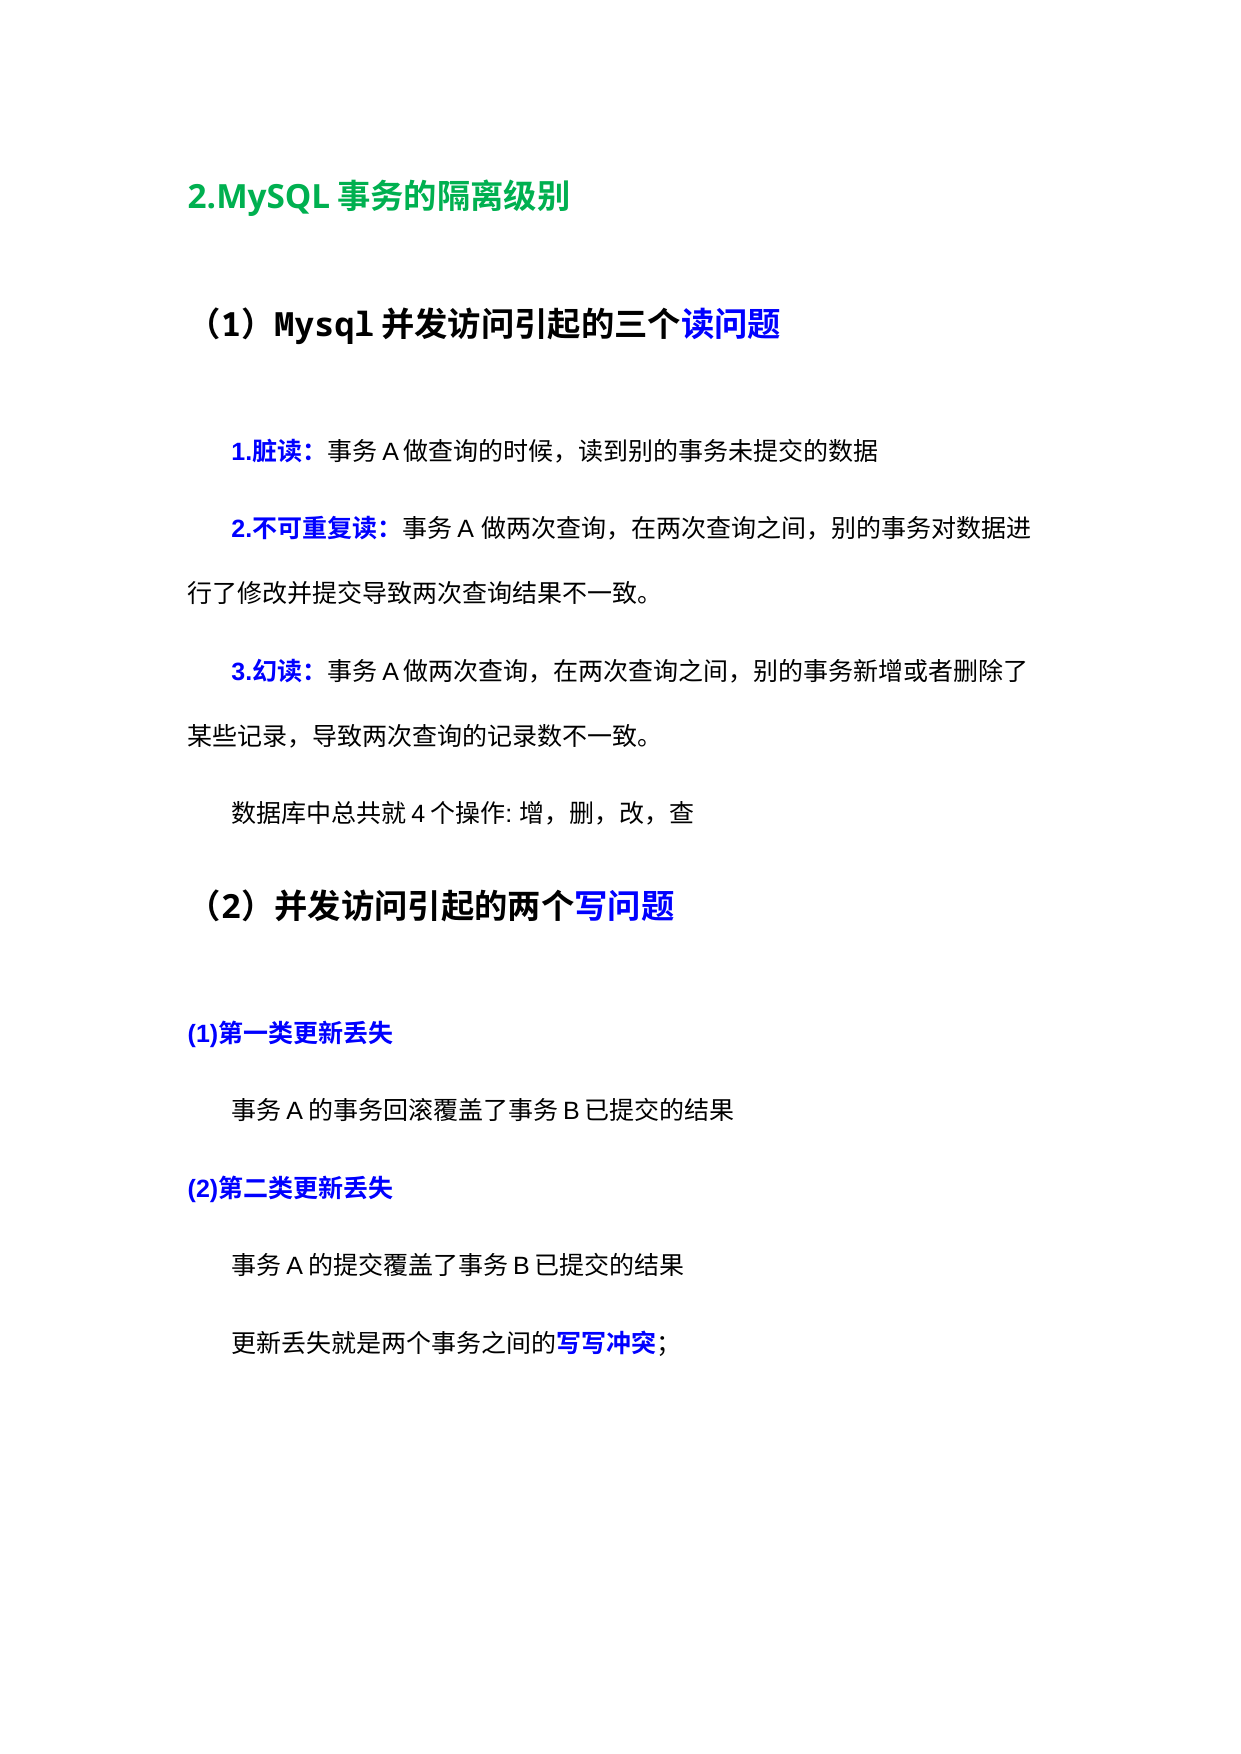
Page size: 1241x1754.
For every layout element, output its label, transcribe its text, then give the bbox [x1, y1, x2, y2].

list 2.不可重复读：事务A 做两次查询，在两次查询之间，别的事务对数据进行了修改并提交导致两次查询结果不一致。 [187, 494, 1053, 624]
list 事务A的提交覆盖了事务B已提交的结果 [187, 1231, 1053, 1296]
list (1)第一类更新丢失 [187, 999, 1053, 1064]
list 1.脏读：事务A做查询的时候，读到别的事务未提交的数据 [187, 417, 1053, 482]
list 更新丢失就是两个事务之间的写写冲突； [187, 1309, 1053, 1374]
list 3.幻读：事务A做两次查询，在两次查询之间，别的事务新增或者删除了某些记录，导致两次查询的记录数不一致。 [187, 637, 1053, 767]
list 事务A的事务回滚覆盖了事务B已提交的结果 [187, 1076, 1053, 1141]
subtitle （1）Mysql并发访问引起的三个读问题 [187, 289, 1053, 354]
subtitle （2）并发访问引起的两个写问题 [187, 871, 1053, 936]
subtitle 2.MySQL事务的隔离级别 [187, 162, 1053, 227]
list 数据库中总共就4个操作: 增，删，改，查 [187, 779, 1053, 844]
list (2)第二类更新丢失 [187, 1154, 1053, 1219]
